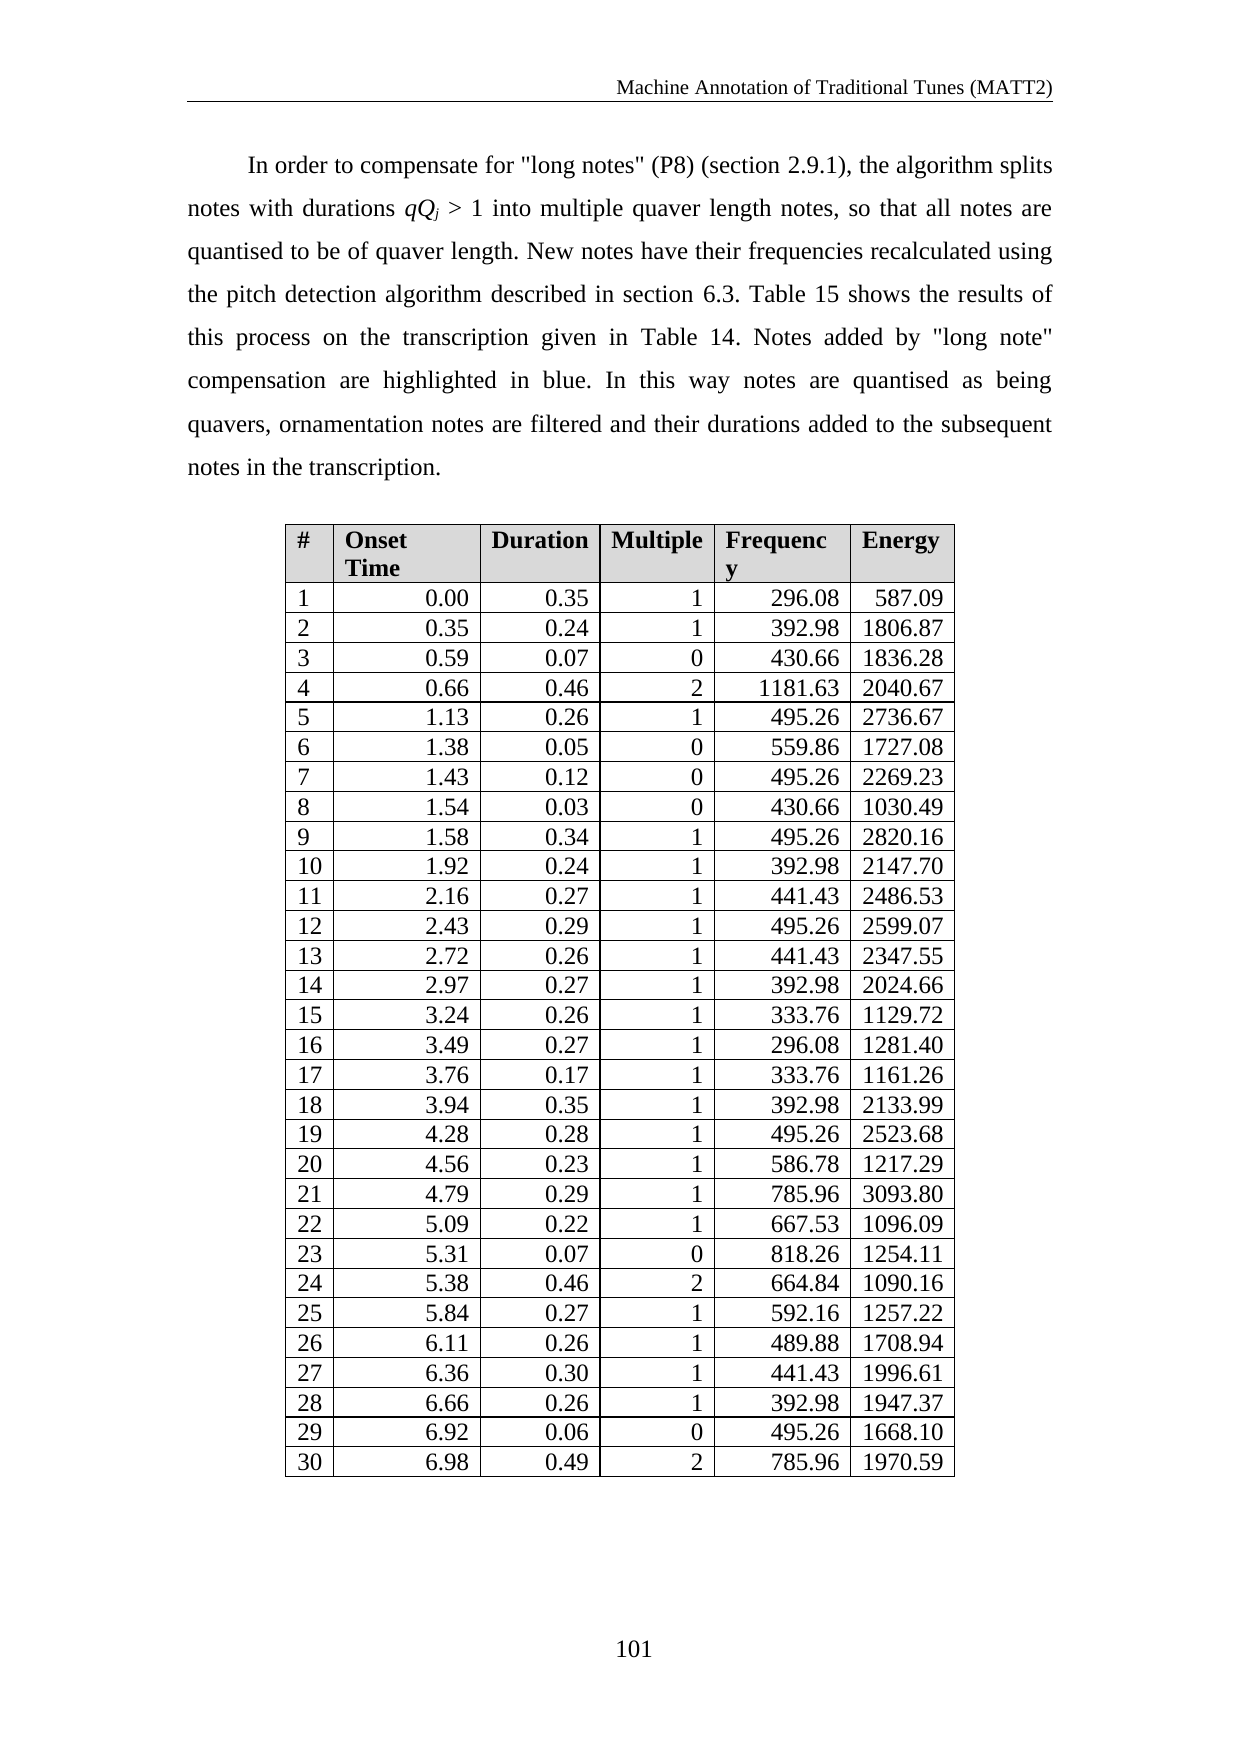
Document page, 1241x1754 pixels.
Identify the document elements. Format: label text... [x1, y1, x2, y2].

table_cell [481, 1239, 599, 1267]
table_header Frequency [715, 525, 850, 582]
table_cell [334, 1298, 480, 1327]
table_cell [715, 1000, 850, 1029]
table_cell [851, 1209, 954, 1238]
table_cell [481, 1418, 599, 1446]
table_cell 430.66 [715, 643, 850, 672]
table_cell 2040.67 [851, 673, 954, 701]
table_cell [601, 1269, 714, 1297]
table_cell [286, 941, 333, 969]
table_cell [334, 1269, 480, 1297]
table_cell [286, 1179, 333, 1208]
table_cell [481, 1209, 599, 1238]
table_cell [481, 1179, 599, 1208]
table_cell 1727.08 [851, 732, 954, 761]
text In order to compensate for "long notes" (P8) (section 2.9.1), the algorithm splits notes with durations qQj > 1 into multiple quaver length notes, so that all notes are quantised to be of quaver length. New notes have their frequencies recalculated using the pitch detection algorithm described in section 6.3. Table 15 shows the results of this process on the transcription given in Table 14. Notes added by "long note" compensation are highlighted in blue. In this way notes are quantised as being quavers, ornamentation notes are filtered and their durations added to the subsequent notes in the transcription. [187, 150, 1053, 481]
table_cell 0 [601, 643, 714, 672]
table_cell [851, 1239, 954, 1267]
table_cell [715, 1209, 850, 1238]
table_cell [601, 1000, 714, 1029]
table_cell 1030.49 [851, 792, 954, 821]
table_cell 1806.87 [851, 613, 954, 642]
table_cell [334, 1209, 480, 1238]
table_cell 6 [286, 732, 333, 761]
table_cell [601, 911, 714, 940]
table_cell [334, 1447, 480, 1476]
table_cell 1.92 [334, 851, 480, 880]
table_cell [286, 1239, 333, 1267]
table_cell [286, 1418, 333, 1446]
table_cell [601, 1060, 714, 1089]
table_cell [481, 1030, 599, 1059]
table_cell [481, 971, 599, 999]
table_cell 1181.63 [715, 673, 850, 701]
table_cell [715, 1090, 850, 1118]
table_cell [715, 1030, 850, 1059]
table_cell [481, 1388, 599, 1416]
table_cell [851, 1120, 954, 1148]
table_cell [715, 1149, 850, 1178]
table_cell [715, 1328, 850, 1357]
table_cell 1.38 [334, 732, 480, 761]
table_cell 430.66 [715, 792, 850, 821]
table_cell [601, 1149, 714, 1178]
table_cell 8 [286, 792, 333, 821]
table_cell 1 [601, 851, 714, 880]
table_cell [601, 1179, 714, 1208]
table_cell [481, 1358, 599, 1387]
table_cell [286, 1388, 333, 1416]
table_cell 0.26 [481, 703, 599, 731]
table_cell 2.16 [334, 881, 480, 910]
table_cell 0 [601, 762, 714, 791]
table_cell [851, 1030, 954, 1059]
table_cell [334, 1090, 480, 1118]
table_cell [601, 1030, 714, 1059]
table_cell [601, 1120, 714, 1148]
table_cell 5 [286, 703, 333, 731]
table_cell 559.86 [715, 732, 850, 761]
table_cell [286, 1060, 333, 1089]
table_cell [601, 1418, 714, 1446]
table_cell 0.59 [334, 643, 480, 672]
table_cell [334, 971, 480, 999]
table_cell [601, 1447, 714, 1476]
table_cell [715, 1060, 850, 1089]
table_cell 296.08 [715, 583, 850, 612]
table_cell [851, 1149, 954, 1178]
table_cell 2.43 [334, 911, 480, 940]
table_cell 2269.23 [851, 762, 954, 791]
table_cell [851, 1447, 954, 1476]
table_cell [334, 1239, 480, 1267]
table_cell 0.00 [334, 583, 480, 612]
table_cell 441.43 [715, 881, 850, 910]
table_cell 495.26 [715, 703, 850, 731]
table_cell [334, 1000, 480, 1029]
table_cell 12 [286, 911, 333, 940]
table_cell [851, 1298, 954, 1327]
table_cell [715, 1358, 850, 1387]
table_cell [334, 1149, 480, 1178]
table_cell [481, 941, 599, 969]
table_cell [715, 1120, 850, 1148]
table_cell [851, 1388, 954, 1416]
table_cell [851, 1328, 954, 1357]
table_cell 0 [601, 732, 714, 761]
table_cell 1.58 [334, 822, 480, 850]
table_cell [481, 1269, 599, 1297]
table_cell 0.35 [481, 583, 599, 612]
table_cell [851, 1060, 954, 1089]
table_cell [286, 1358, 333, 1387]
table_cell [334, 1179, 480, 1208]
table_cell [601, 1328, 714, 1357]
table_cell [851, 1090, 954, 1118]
table_cell 1.13 [334, 703, 480, 731]
table_cell 0.34 [481, 822, 599, 850]
table_cell 0.35 [334, 613, 480, 642]
table_cell 1 [601, 881, 714, 910]
table_cell 9 [286, 822, 333, 850]
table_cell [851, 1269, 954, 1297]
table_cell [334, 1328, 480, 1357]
table_cell 392.98 [715, 613, 850, 642]
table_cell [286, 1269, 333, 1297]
table_cell 3 [286, 643, 333, 672]
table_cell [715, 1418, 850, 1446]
table_cell 0.46 [481, 673, 599, 701]
table_cell 0.24 [481, 851, 599, 880]
table_cell 0.27 [481, 881, 599, 910]
table_cell 0.66 [334, 673, 480, 701]
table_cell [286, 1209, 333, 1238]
table_cell 2 [601, 673, 714, 701]
table_cell 495.26 [715, 762, 850, 791]
table_cell 0.24 [481, 613, 599, 642]
table_cell 10 [286, 851, 333, 880]
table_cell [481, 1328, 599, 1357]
table_cell 1.43 [334, 762, 480, 791]
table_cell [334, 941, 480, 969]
table_cell 392.98 [715, 851, 850, 880]
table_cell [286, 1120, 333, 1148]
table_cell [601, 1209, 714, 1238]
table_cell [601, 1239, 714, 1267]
table_cell 0.12 [481, 762, 599, 791]
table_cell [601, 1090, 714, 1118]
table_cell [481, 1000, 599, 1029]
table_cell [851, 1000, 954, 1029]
table_cell 1 [601, 822, 714, 850]
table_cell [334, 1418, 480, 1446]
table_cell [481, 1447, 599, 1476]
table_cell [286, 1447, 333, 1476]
table_header Onset Time [334, 525, 480, 582]
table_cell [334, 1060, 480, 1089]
table_cell 1836.28 [851, 643, 954, 672]
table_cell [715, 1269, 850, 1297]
table_header Energy [851, 525, 954, 582]
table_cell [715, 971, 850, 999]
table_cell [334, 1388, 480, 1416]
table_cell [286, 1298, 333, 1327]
table_cell 1 [601, 703, 714, 731]
table_cell 1 [601, 613, 714, 642]
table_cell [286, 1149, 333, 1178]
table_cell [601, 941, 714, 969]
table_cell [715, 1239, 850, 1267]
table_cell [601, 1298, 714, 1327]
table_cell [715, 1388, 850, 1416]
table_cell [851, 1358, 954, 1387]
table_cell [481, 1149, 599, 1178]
table_cell 2147.70 [851, 851, 954, 880]
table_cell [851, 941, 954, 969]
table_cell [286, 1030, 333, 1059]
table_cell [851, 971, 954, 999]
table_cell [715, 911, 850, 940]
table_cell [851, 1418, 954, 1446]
table_cell 0.07 [481, 643, 599, 672]
table_header Multiple [601, 525, 714, 582]
table_cell 2 [286, 613, 333, 642]
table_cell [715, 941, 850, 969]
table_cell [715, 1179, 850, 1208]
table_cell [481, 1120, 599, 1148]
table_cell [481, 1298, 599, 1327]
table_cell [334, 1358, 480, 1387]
table_cell 11 [286, 881, 333, 910]
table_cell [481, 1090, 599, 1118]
table_cell 2736.67 [851, 703, 954, 731]
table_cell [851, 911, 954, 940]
table_cell 2820.16 [851, 822, 954, 850]
table_cell 2486.53 [851, 881, 954, 910]
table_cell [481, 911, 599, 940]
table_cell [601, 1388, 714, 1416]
table_cell 587.09 [851, 583, 954, 612]
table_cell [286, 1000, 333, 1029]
table_cell 1.54 [334, 792, 480, 821]
table_cell 495.26 [715, 822, 850, 850]
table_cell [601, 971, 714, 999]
table_cell 1 [286, 583, 333, 612]
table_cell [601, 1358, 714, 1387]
table_cell 7 [286, 762, 333, 791]
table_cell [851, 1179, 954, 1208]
table_header Duration [481, 525, 599, 582]
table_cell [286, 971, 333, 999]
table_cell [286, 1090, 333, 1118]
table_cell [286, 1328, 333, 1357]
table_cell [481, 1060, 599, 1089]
table_header # [286, 525, 333, 582]
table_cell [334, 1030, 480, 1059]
table_cell 4 [286, 673, 333, 701]
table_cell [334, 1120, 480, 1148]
table_cell 1 [601, 583, 714, 612]
table_cell 0.05 [481, 732, 599, 761]
table_cell 0.03 [481, 792, 599, 821]
table_cell 0 [601, 792, 714, 821]
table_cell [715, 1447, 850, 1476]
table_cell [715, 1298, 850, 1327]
